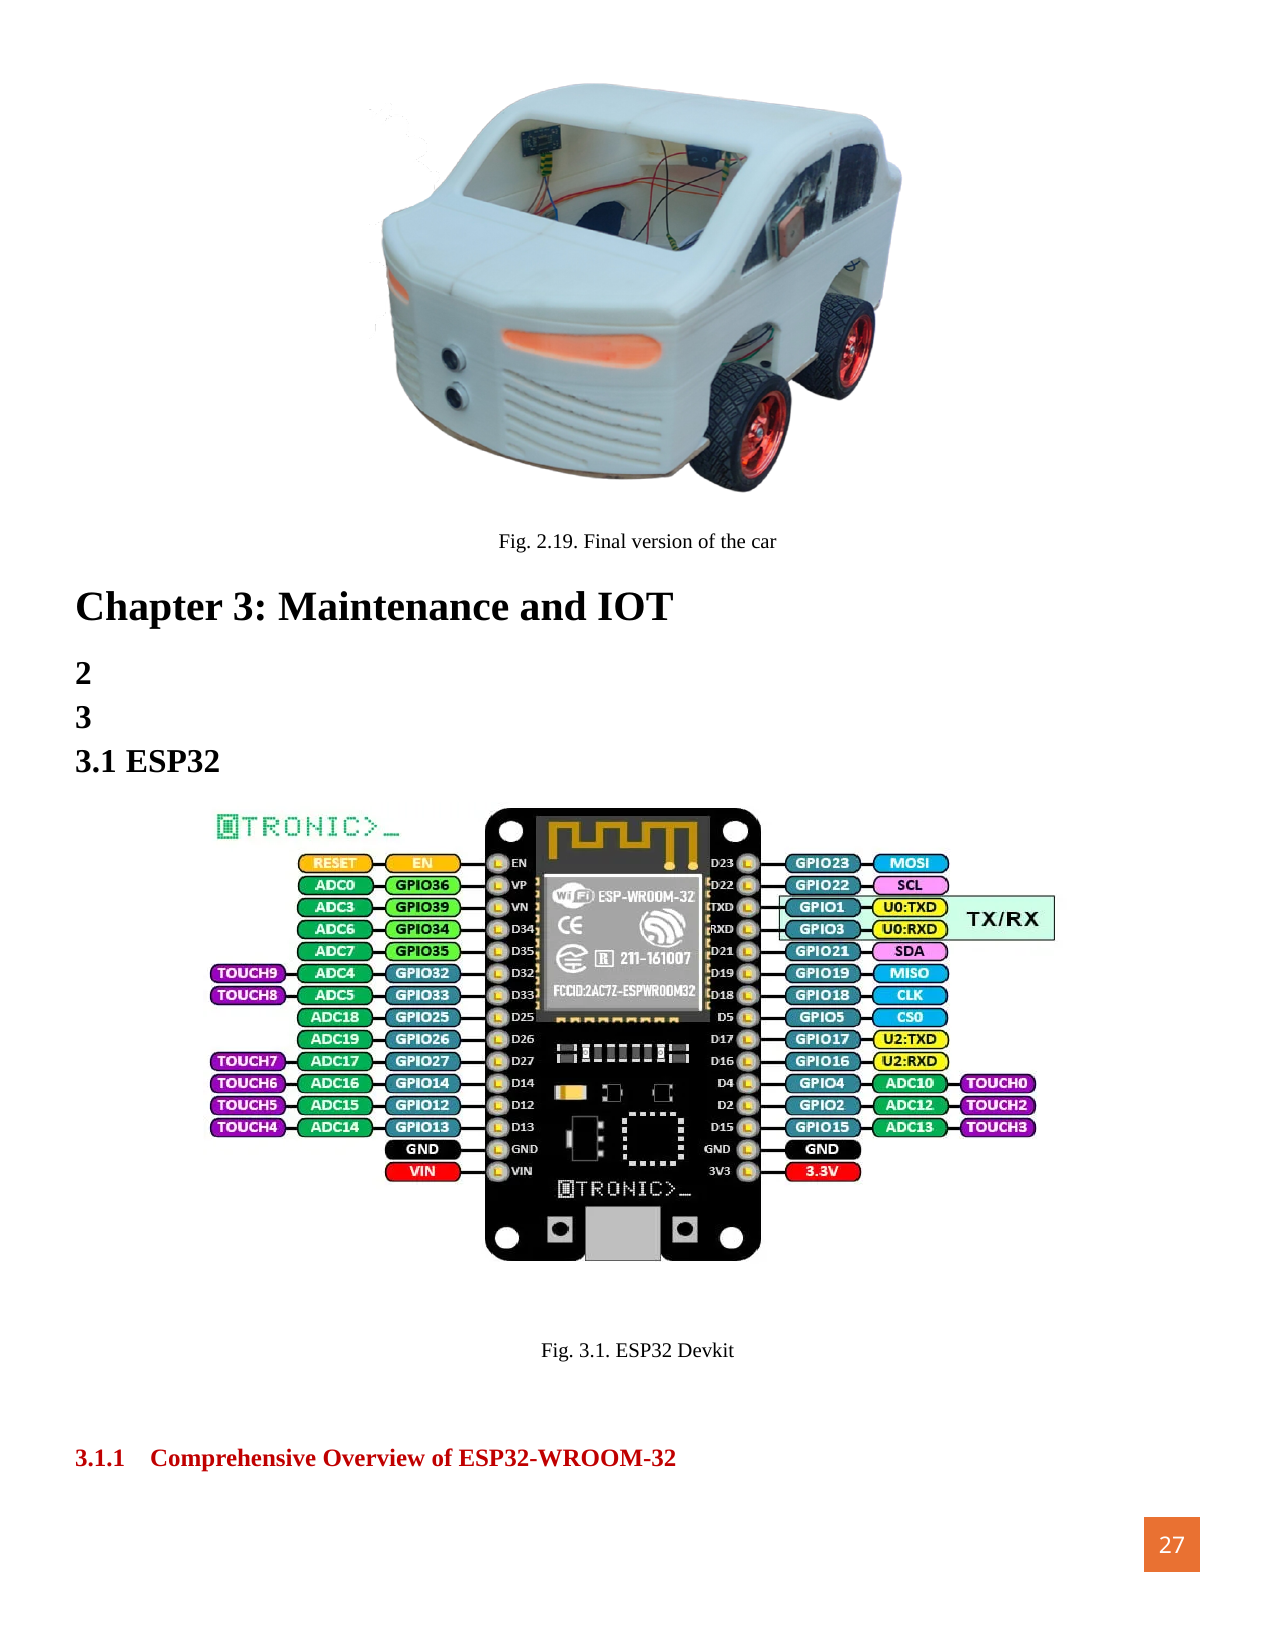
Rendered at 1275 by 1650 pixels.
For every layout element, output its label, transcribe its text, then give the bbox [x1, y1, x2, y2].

list ESP32 [75, 742, 1200, 780]
text Fig. 2.19. Final version of the car [75, 529, 1200, 553]
text Fig. 3.1. ESP32 Devkit [75, 1338, 1200, 1362]
list Comprehensive Overview of ESP32-WROOM-32 [75, 1443, 1200, 1471]
picture [203, 802, 1072, 1271]
text Chapter 3: Maintenance and IOT [75, 582, 1200, 630]
picture [369, 75, 906, 497]
